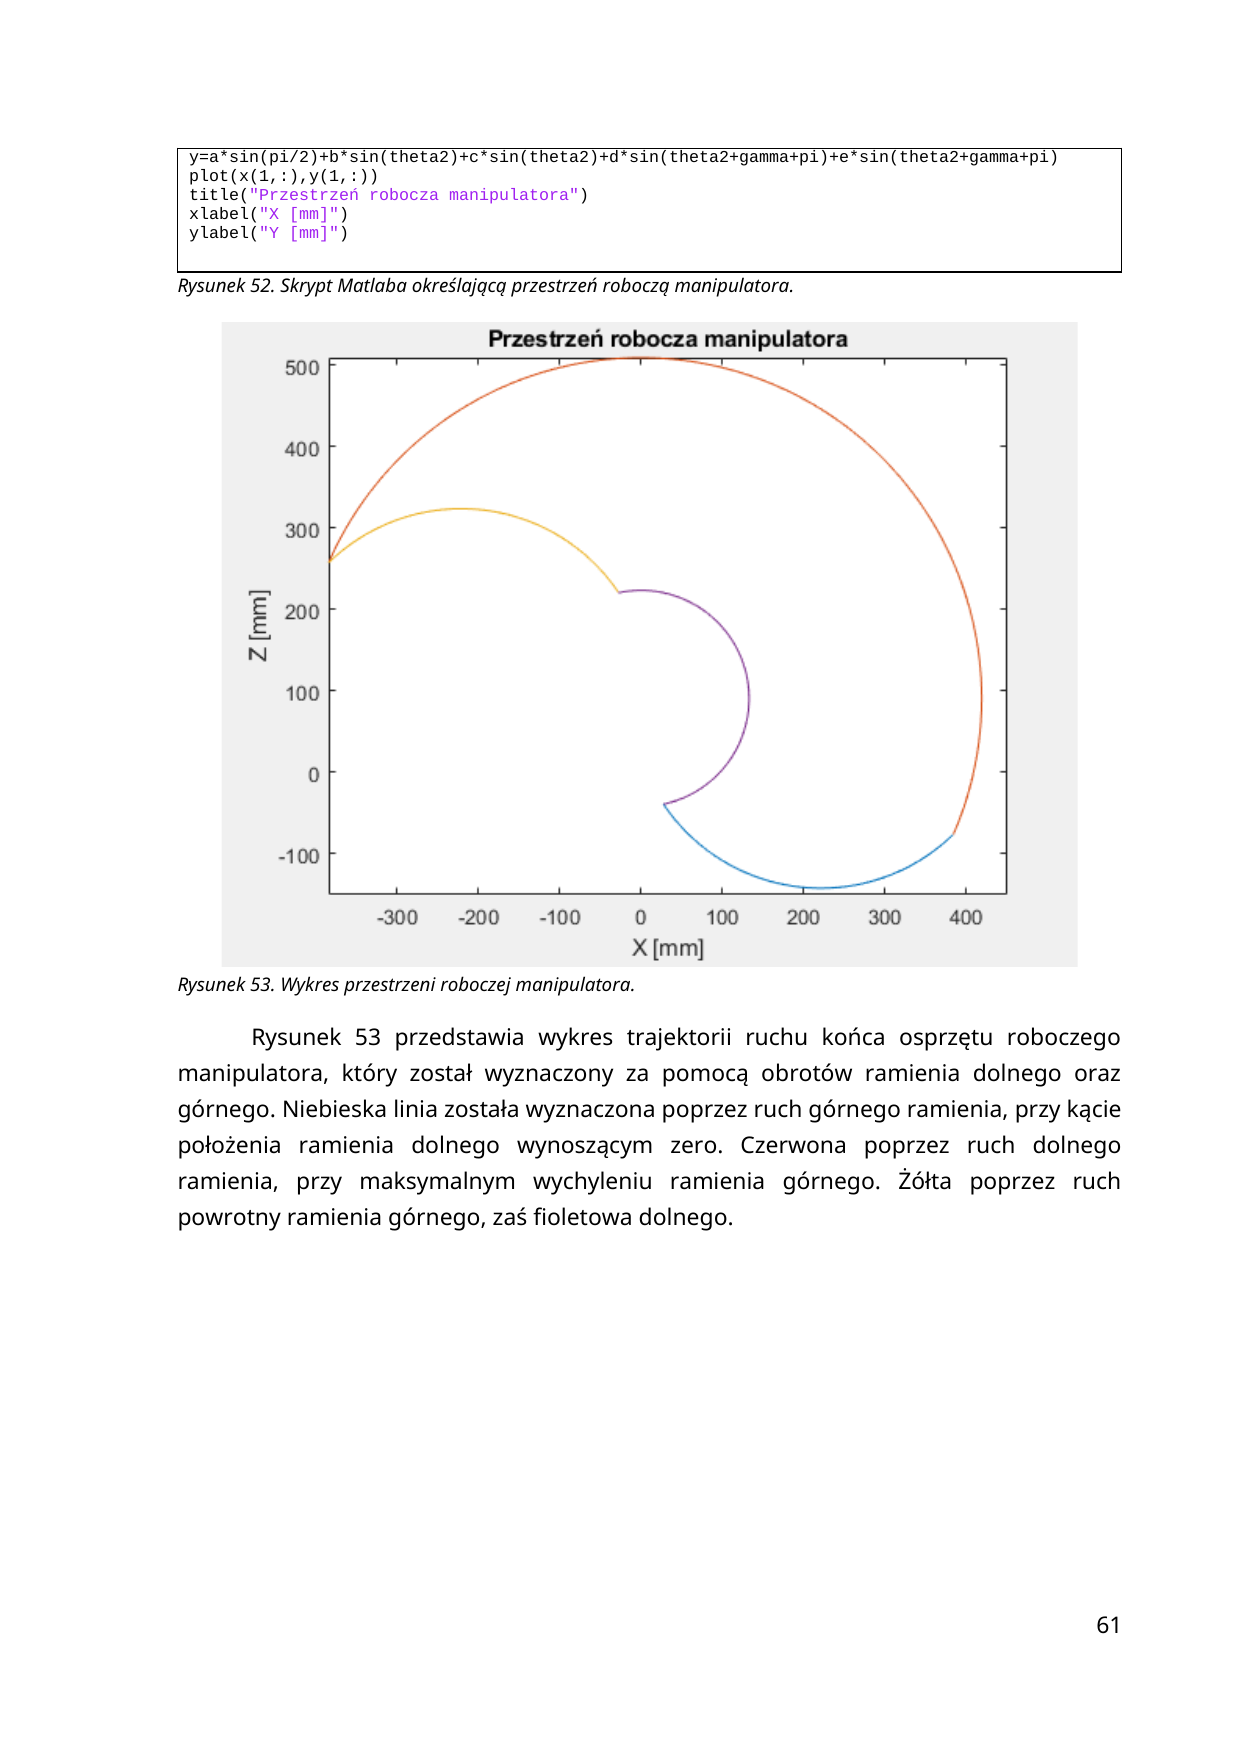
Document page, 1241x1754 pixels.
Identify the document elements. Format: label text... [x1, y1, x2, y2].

picture [221, 322, 1078, 967]
text Rysunek 53. Wykres przestrzeni roboczej manipulatora. [177, 971, 1122, 996]
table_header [178, 149, 1121, 271]
text Rysunek 53 przedstawia wykres trajektorii ruchu końca osprzętu roboczego manipulatora, który został wyznaczony za pomocą obrotów ramienia dolnego oraz górnego. Niebieska linia została wyznaczona poprzez ruch górnego ramienia, przy kącie położenia ramienia dolnego wynoszącym zero. Czerwona poprzez ruch dolnego ramienia, przy maksymalnym wychyleniu ramienia górnego. Żółta poprzez ruch powrotny ramienia górnego, zaś fioletowa dolnego. [177, 1021, 1122, 1232]
text Rysunek 52. Skrypt Matlaba określającą przestrzeń roboczą manipulatora. [177, 273, 1122, 298]
